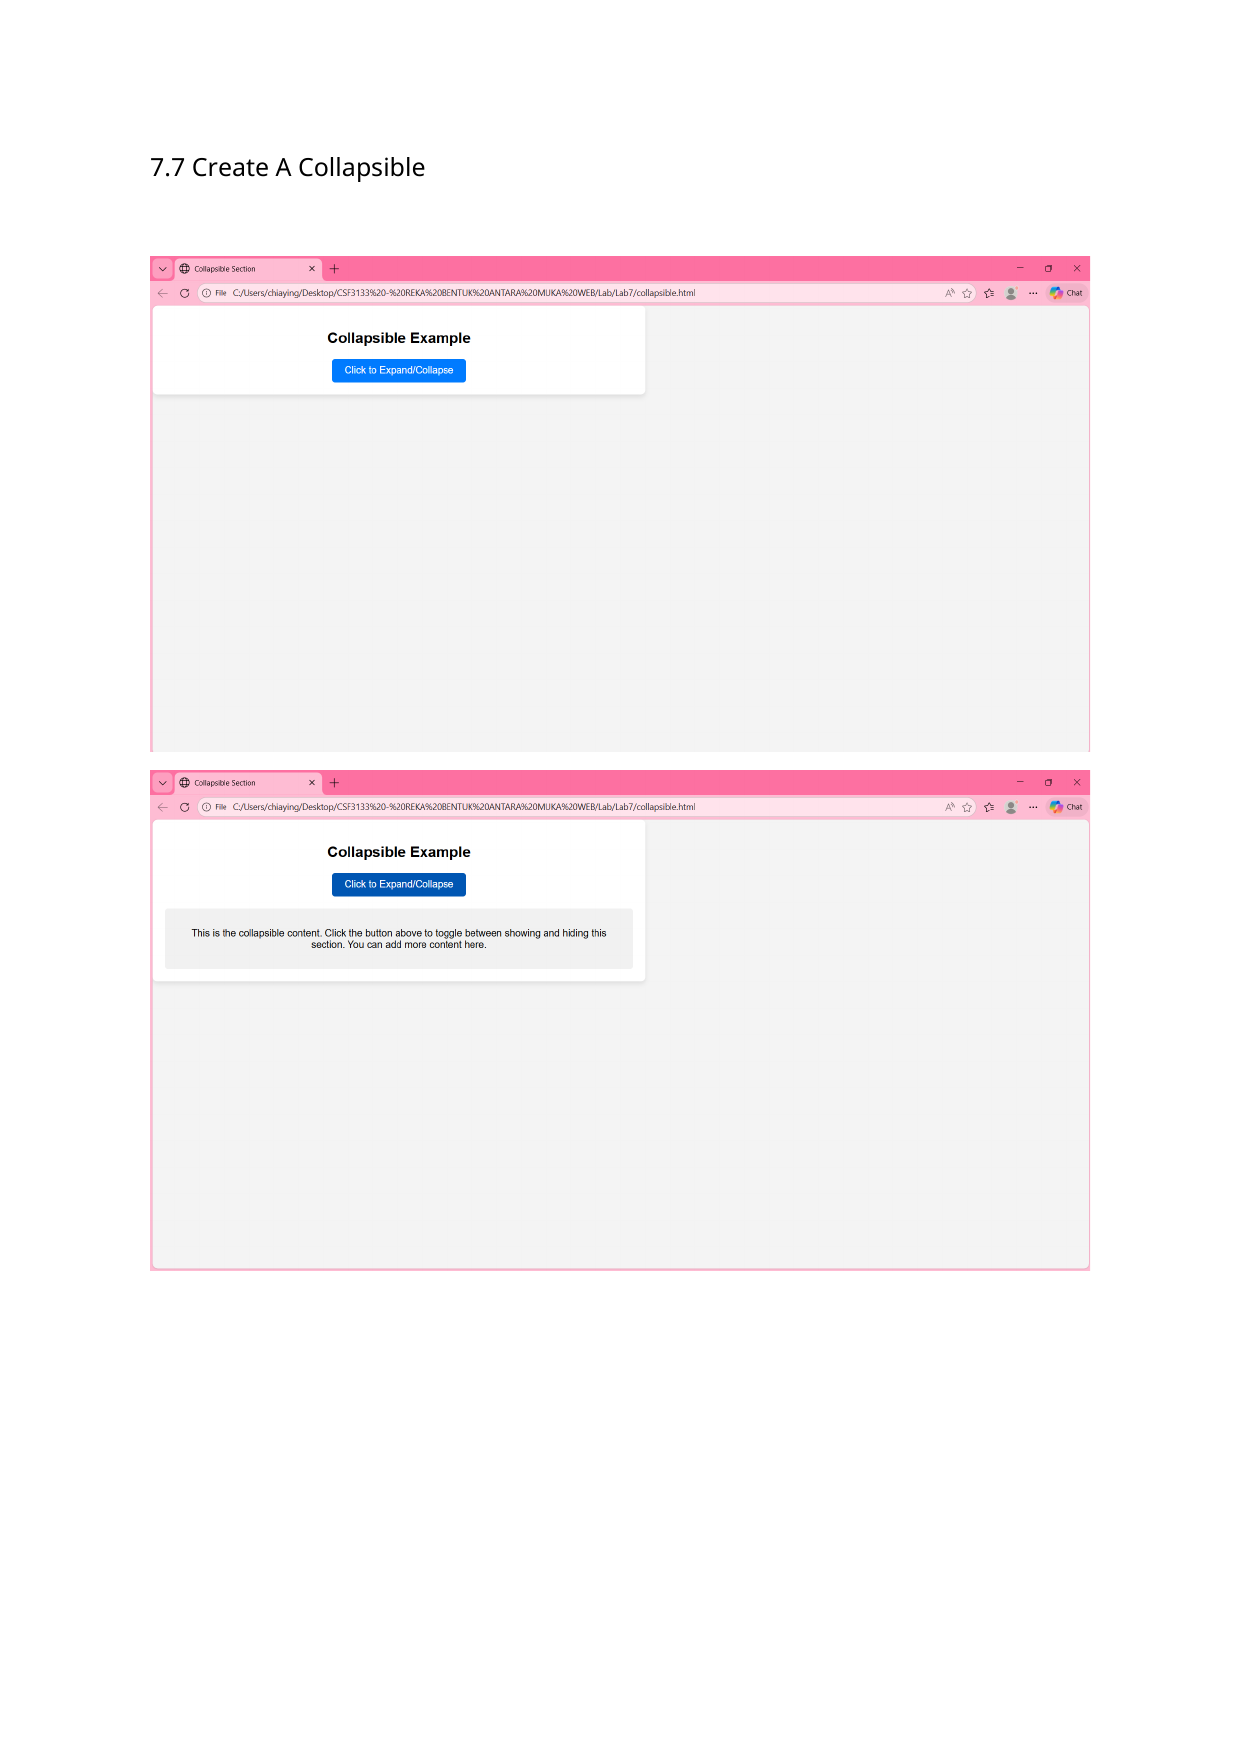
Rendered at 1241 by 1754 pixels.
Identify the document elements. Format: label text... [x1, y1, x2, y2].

picture [150, 256, 1091, 752]
picture [150, 770, 1091, 1271]
text 7.7 Create A Collapsible [150, 150, 1090, 184]
